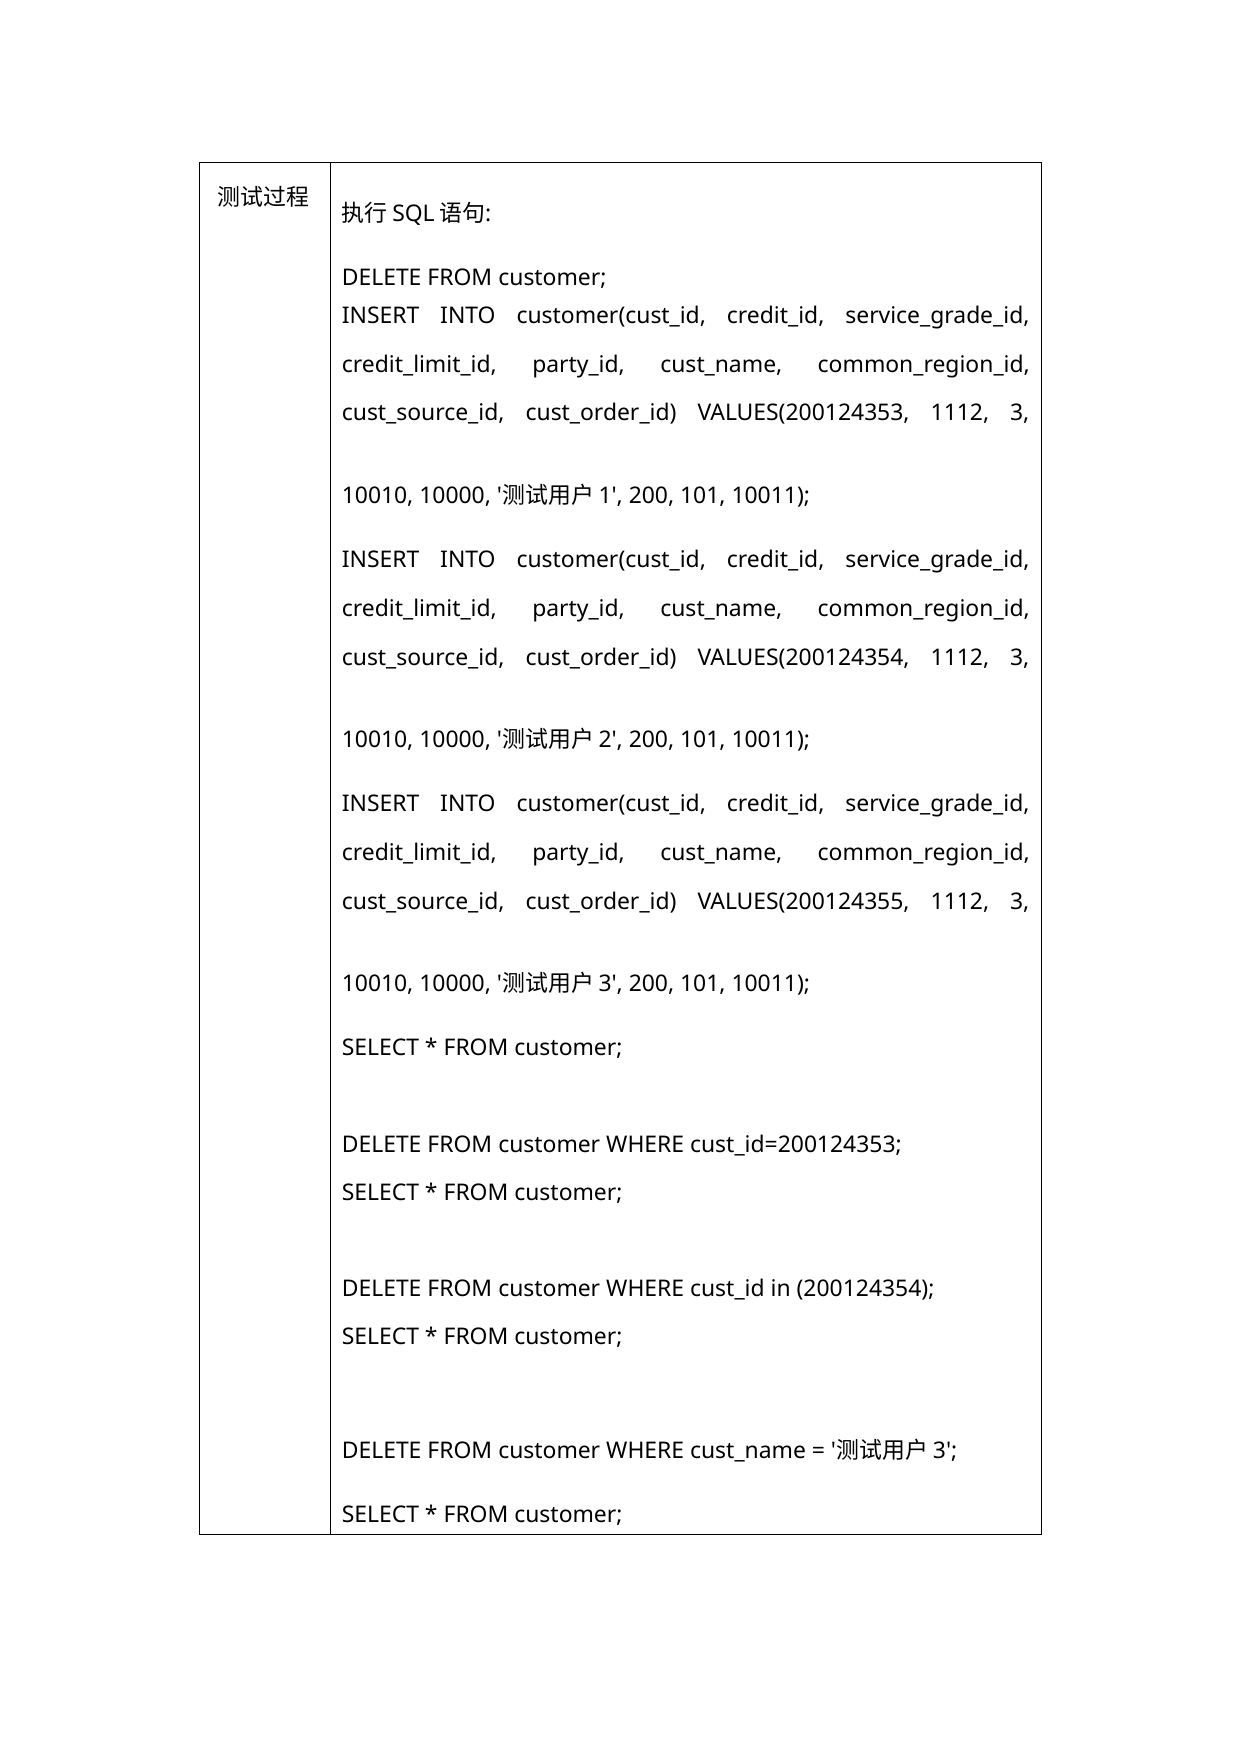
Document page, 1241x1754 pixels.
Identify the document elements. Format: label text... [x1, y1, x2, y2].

table_cell 执行SQL语句: DELETE FROM customer; INSERT INTO customer(cust_id, credit_id, service_grade_id, credit_limit_id, party_id, cust_name, common_region_id, cust_source_id, cust_order_id) VALUES(200124353, 1112, 3, 10010, 10000, '测试用户1', 200, 101, 10011); INSERT INTO customer(cust_id, credit_id, service_grade_id, credit_limit_id, party_id, cust_name, common_region_id, cust_source_id, cust_order_id) VALUES(200124354, 1112, 3, 10010, 10000, '测试用户2', 200, 101, 10011); INSERT INTO customer(cust_id, credit_id, service_grade_id, credit_limit_id, party_id, cust_name, common_region_id, cust_source_id, cust_order_id) VALUES(200124355, 1112, 3, 10010, 10000, '测试用户3', 200, 101, 10011); SELECT * FROM customer; DELETE FROM customer WHERE cust_id=200124353; SELECT * FROM customer; DELETE FROM customer WHERE cust_id in (200124354); SELECT * FROM customer; DELETE FROM customer WHERE cust_name = '测试用户3'; SELECT * FROM customer; [331, 163, 1041, 1534]
table_cell 测试过程 [200, 163, 330, 1534]
